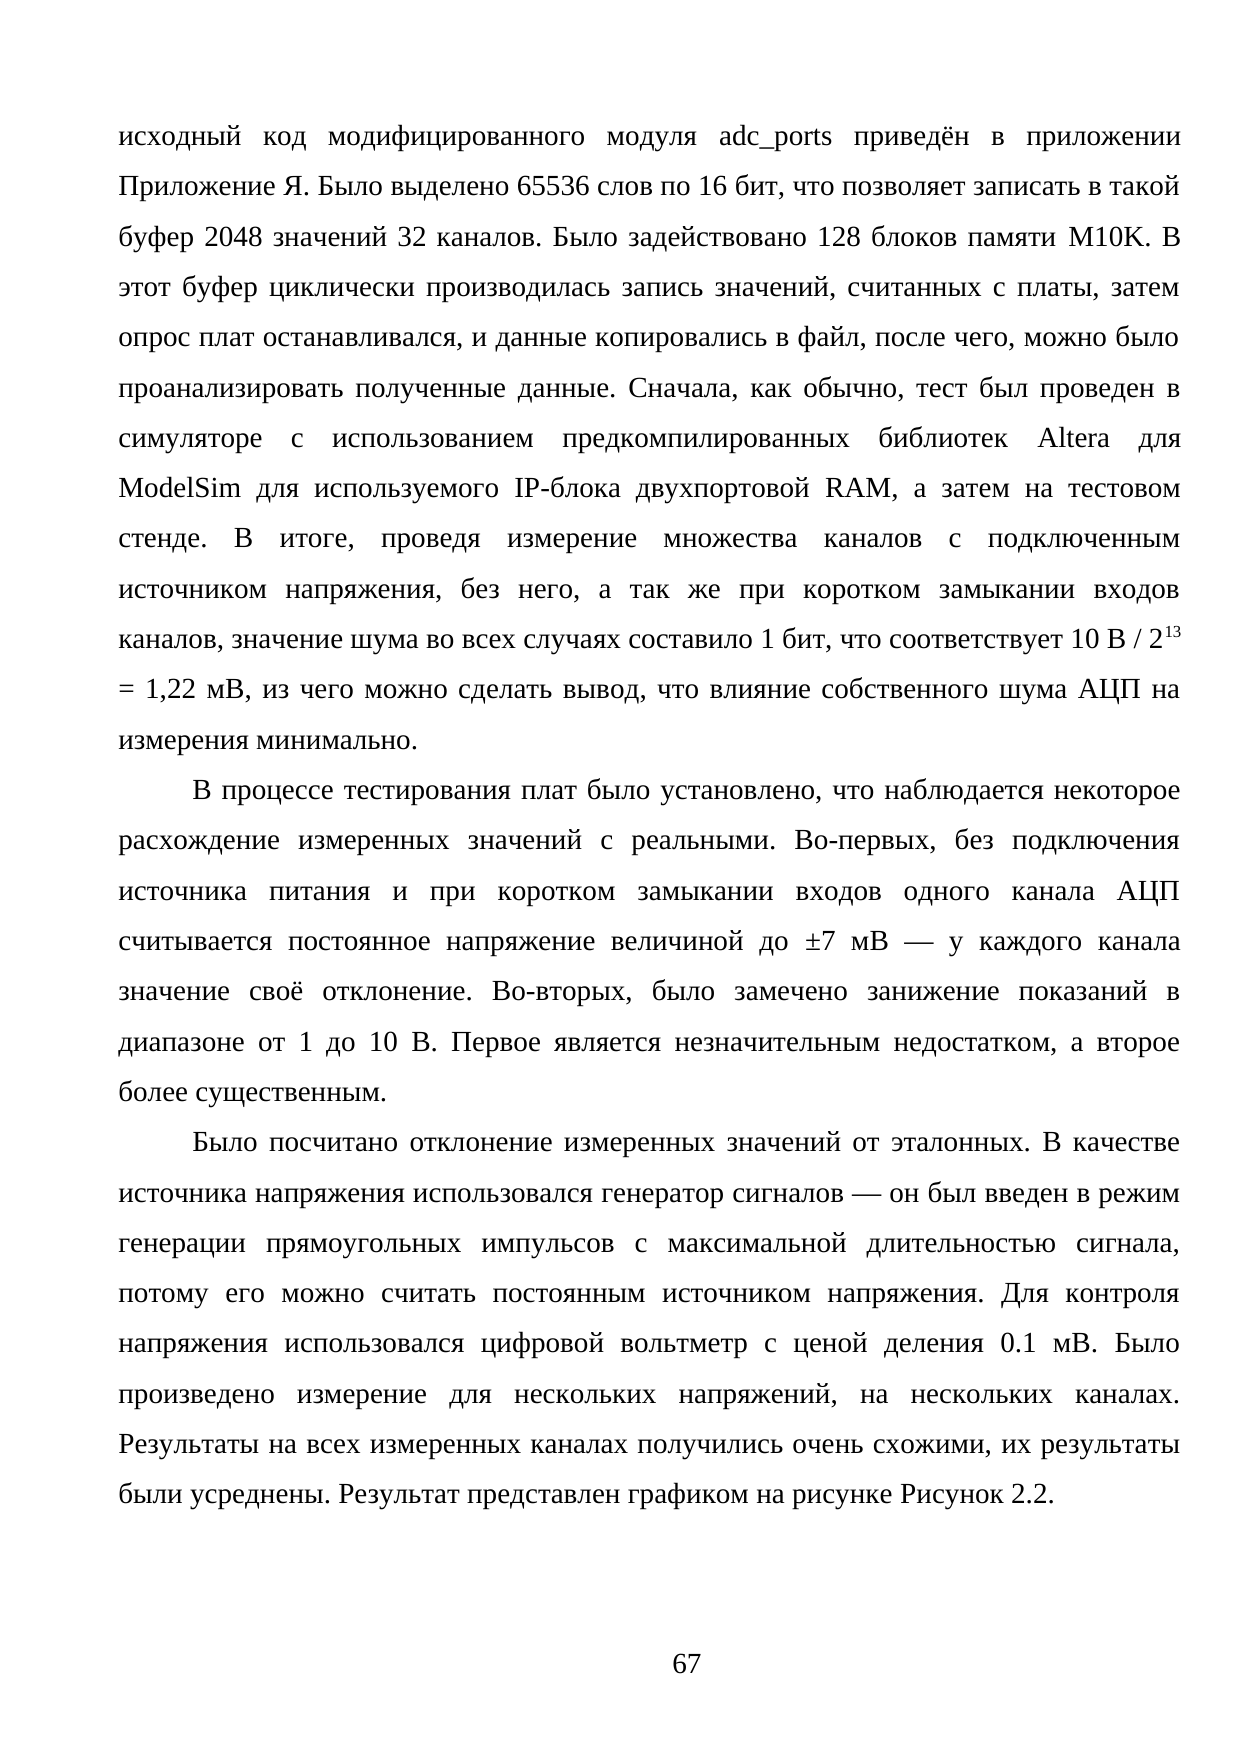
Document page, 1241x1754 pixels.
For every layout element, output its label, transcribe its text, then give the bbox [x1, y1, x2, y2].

text Было посчитано отклонение измеренных значений от эталонных. В качестве источника напряжения использовался генератор сигналов — он был введен в режим генерации прямоугольных импульсов с максимальной длительностью сигнала, потому его можно считать постоянным источником напряжения. Для контроля напряжения использовался цифровой вольтметр с ценой деления 0.1 мВ. Было произведено измерение для нескольких напряжений, на нескольких каналах. Результаты на всех измеренных каналах получились очень схожими, их результаты были усреднены. Результат представлен графиком на рисунке 2.28. [118, 1124, 1181, 1510]
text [118, 118, 1181, 755]
text В процессе тестирования плат было установлено, что наблюдается некоторое расхождение измеренных значений с реальными. Во-первых, без подключения источника питания и при коротком замыкании входов одного канала АЦП считывается постоянное напряжение величиной до ±7 мВ — у каждого канала значение своё отклонение. Во-вторых, было замечено занижение показаний в диапазоне от 1 до 10 В. Первое является незначительным недостатком, а второе более существенным. [118, 772, 1181, 1108]
